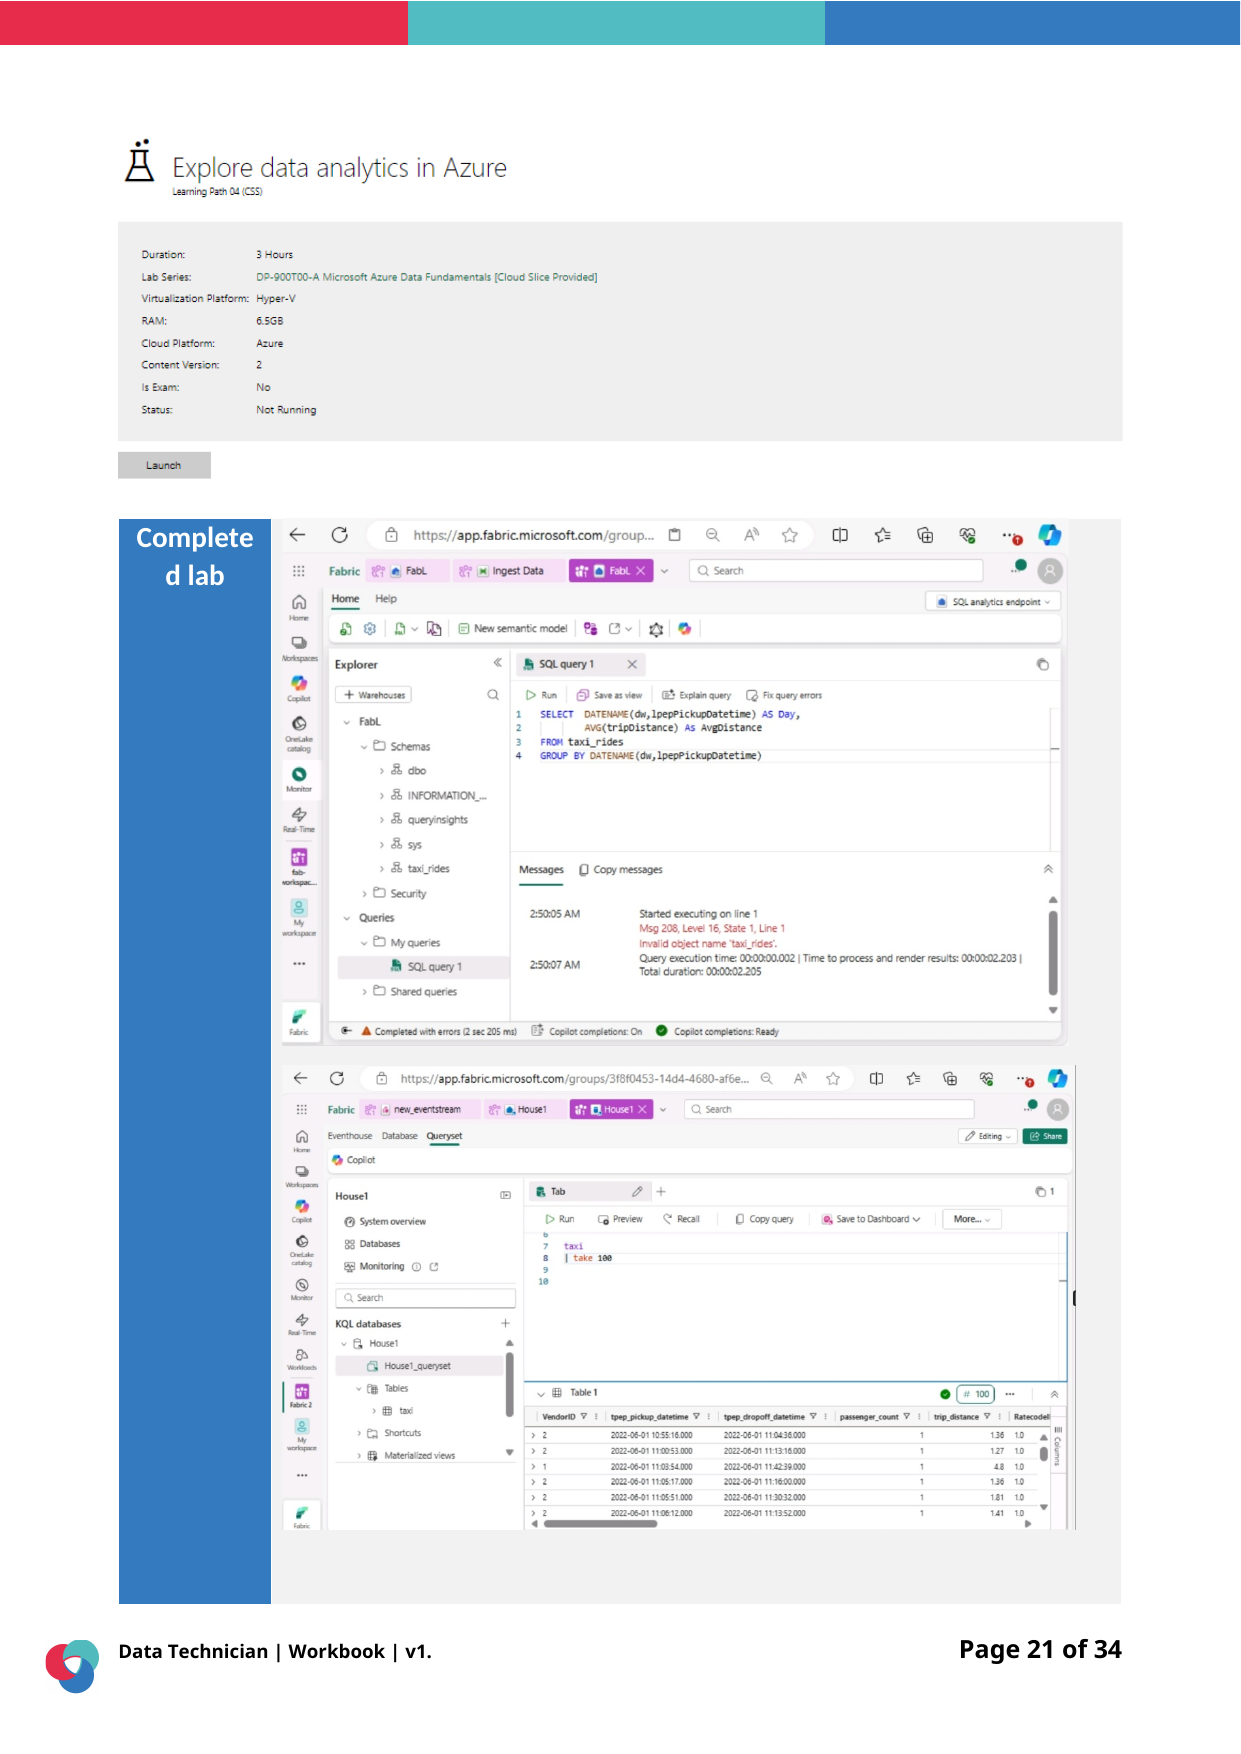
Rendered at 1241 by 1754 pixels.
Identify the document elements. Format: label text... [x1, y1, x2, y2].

picture [282, 518, 1069, 1046]
picture [45, 1640, 100, 1694]
picture [118, 118, 1123, 484]
table_header [272, 519, 1121, 1604]
table_header Completed lab [119, 519, 271, 1604]
picture [282, 1065, 1076, 1530]
